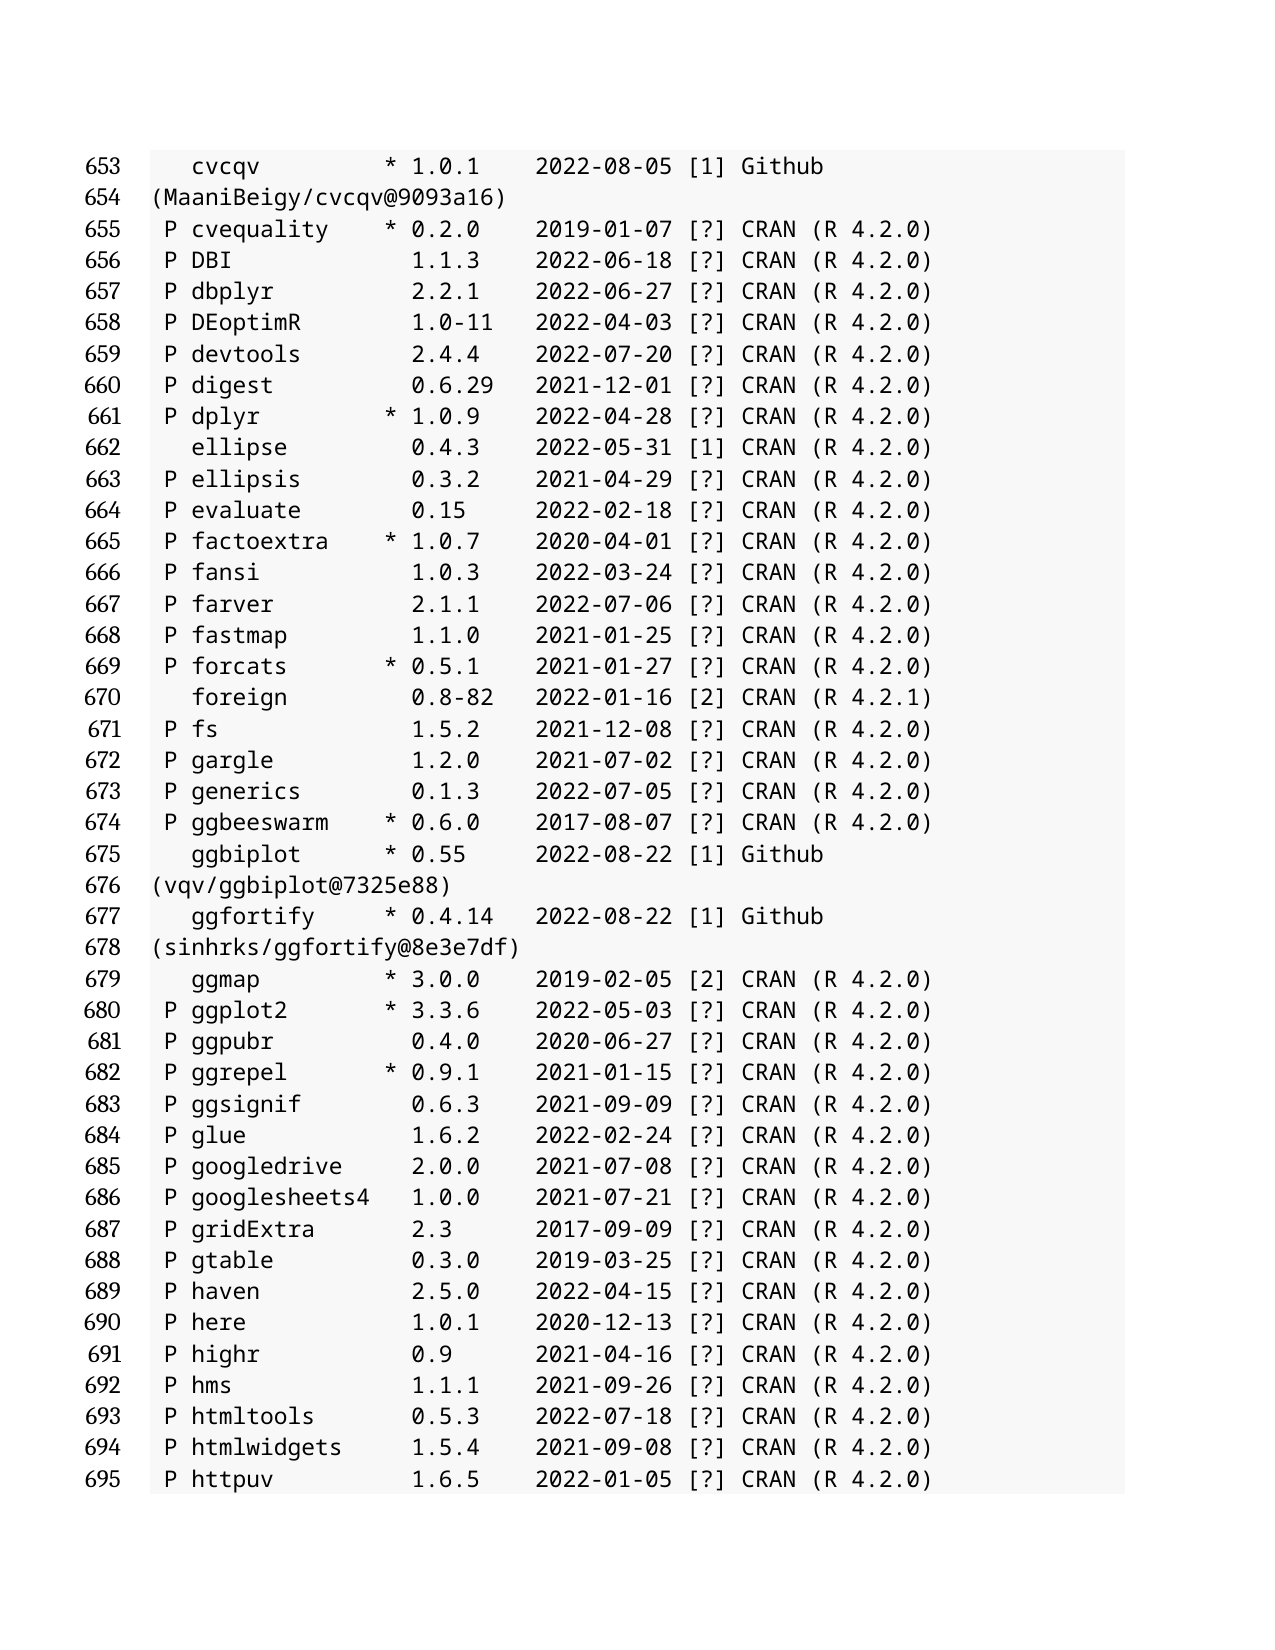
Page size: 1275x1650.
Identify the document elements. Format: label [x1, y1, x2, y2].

text [150, 150, 1125, 1494]
